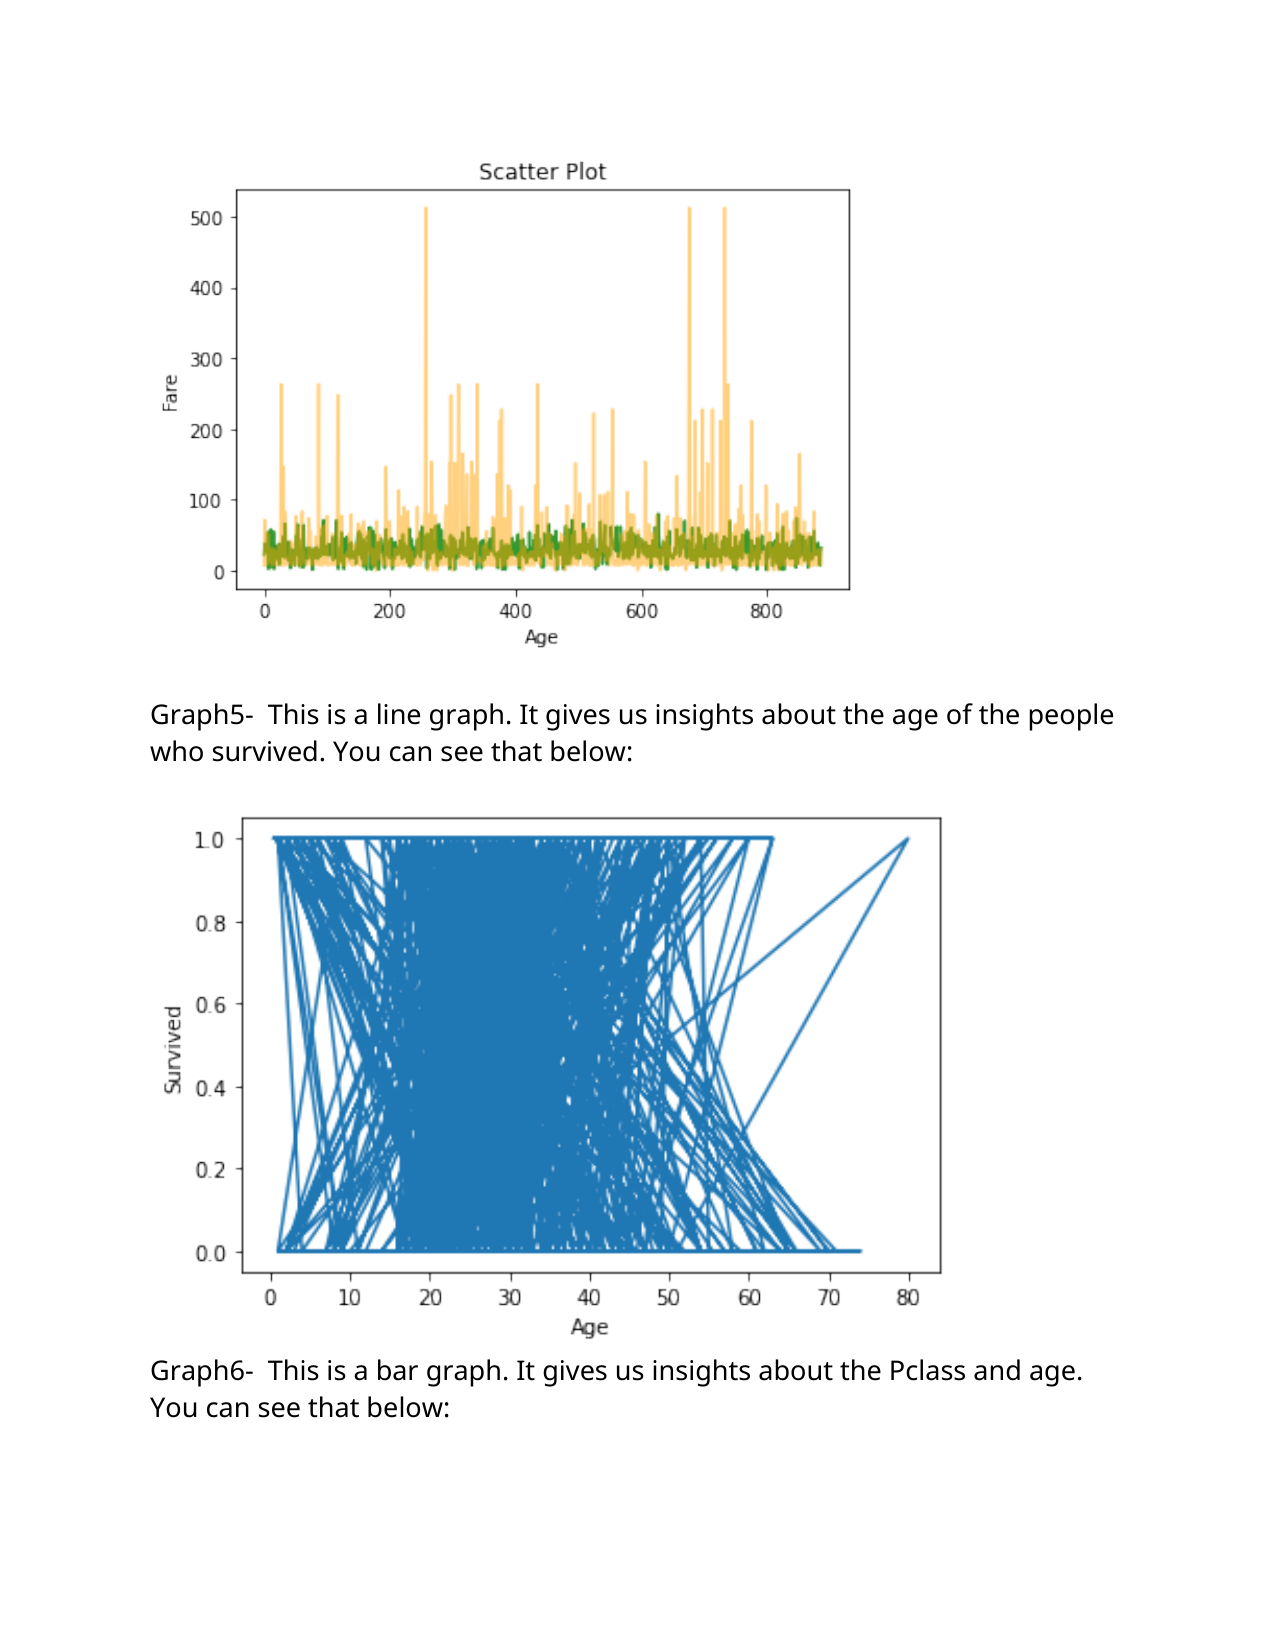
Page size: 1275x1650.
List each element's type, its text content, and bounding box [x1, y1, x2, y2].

picture [150, 806, 955, 1352]
text Graph5- This is a line graph. It gives us insights about the age of the people who survived. You can see that below: [150, 695, 1125, 769]
text Graph6- This is a bar graph. It gives us insights about the Pclass and age. You can see that below: [150, 1352, 1125, 1426]
picture [150, 150, 862, 659]
